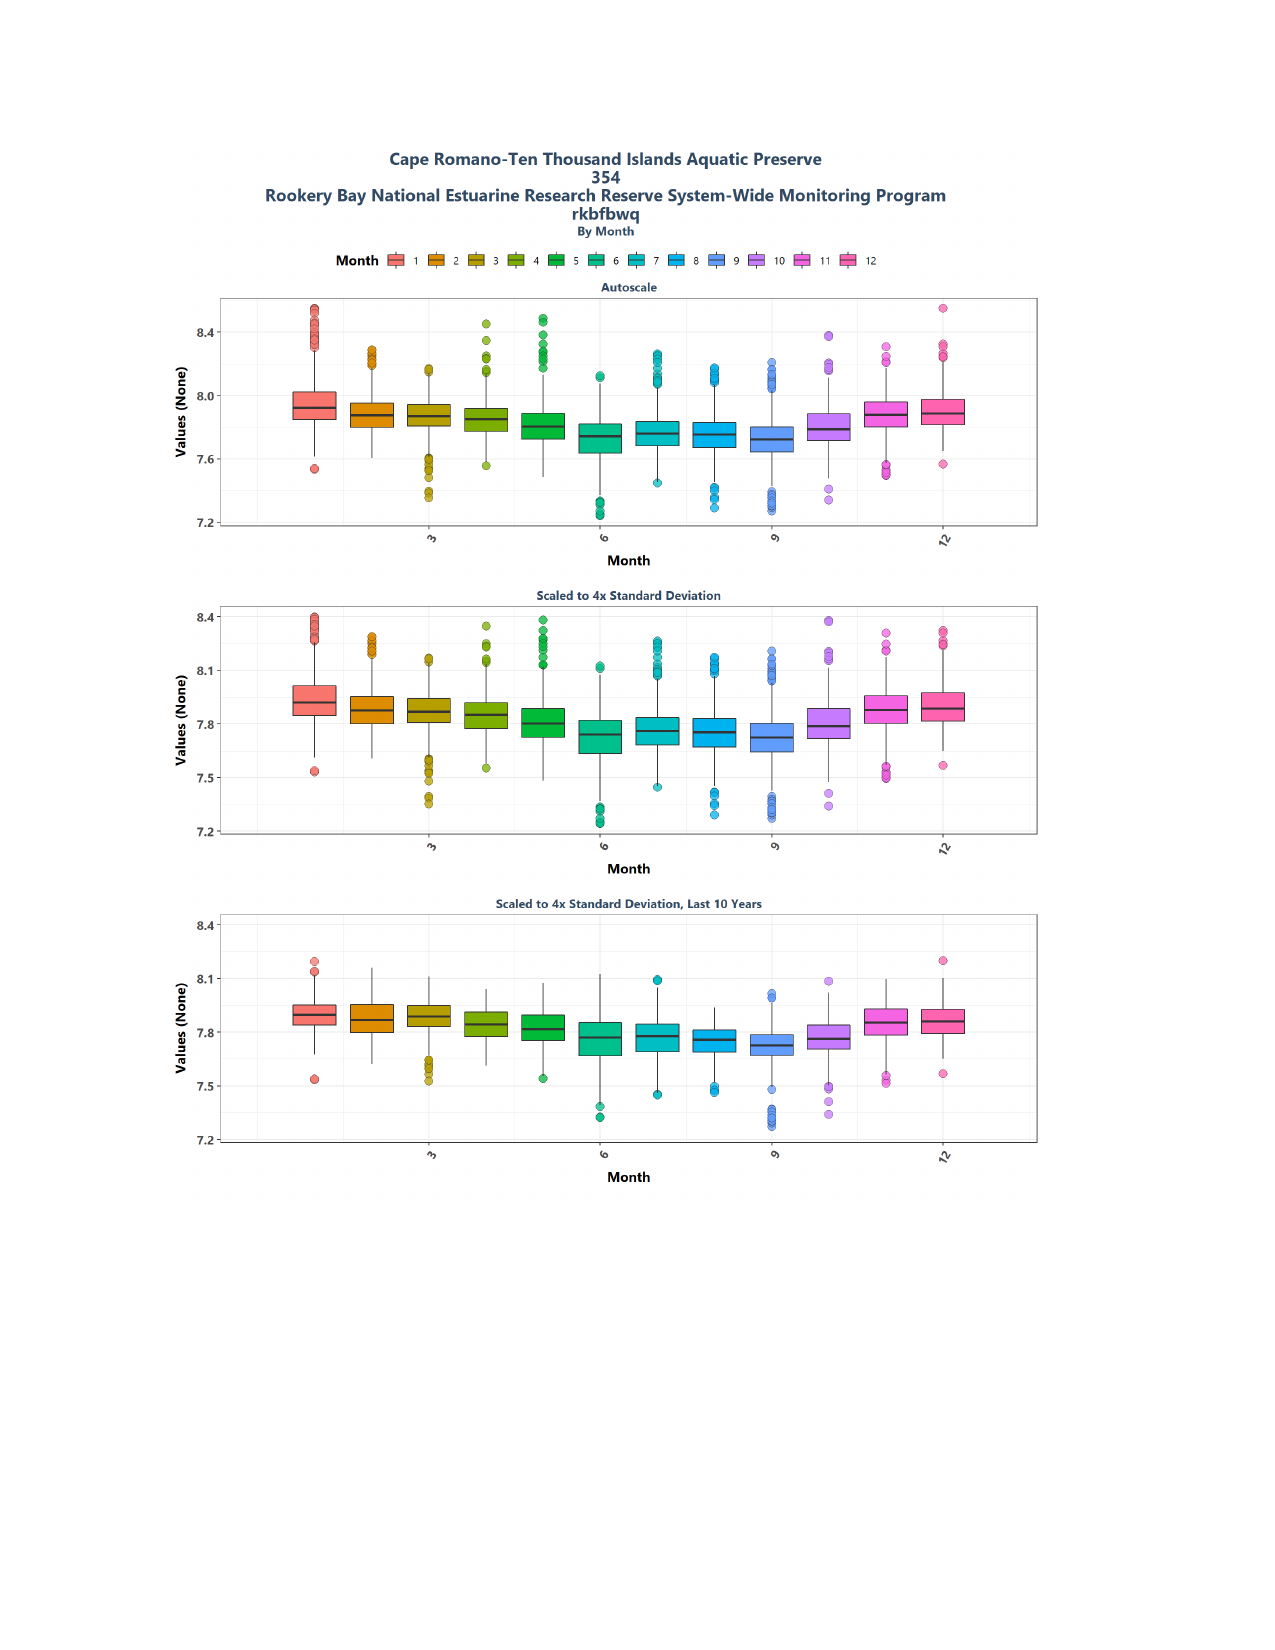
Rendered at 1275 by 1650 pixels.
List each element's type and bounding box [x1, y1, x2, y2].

picture [168, 150, 1044, 1200]
